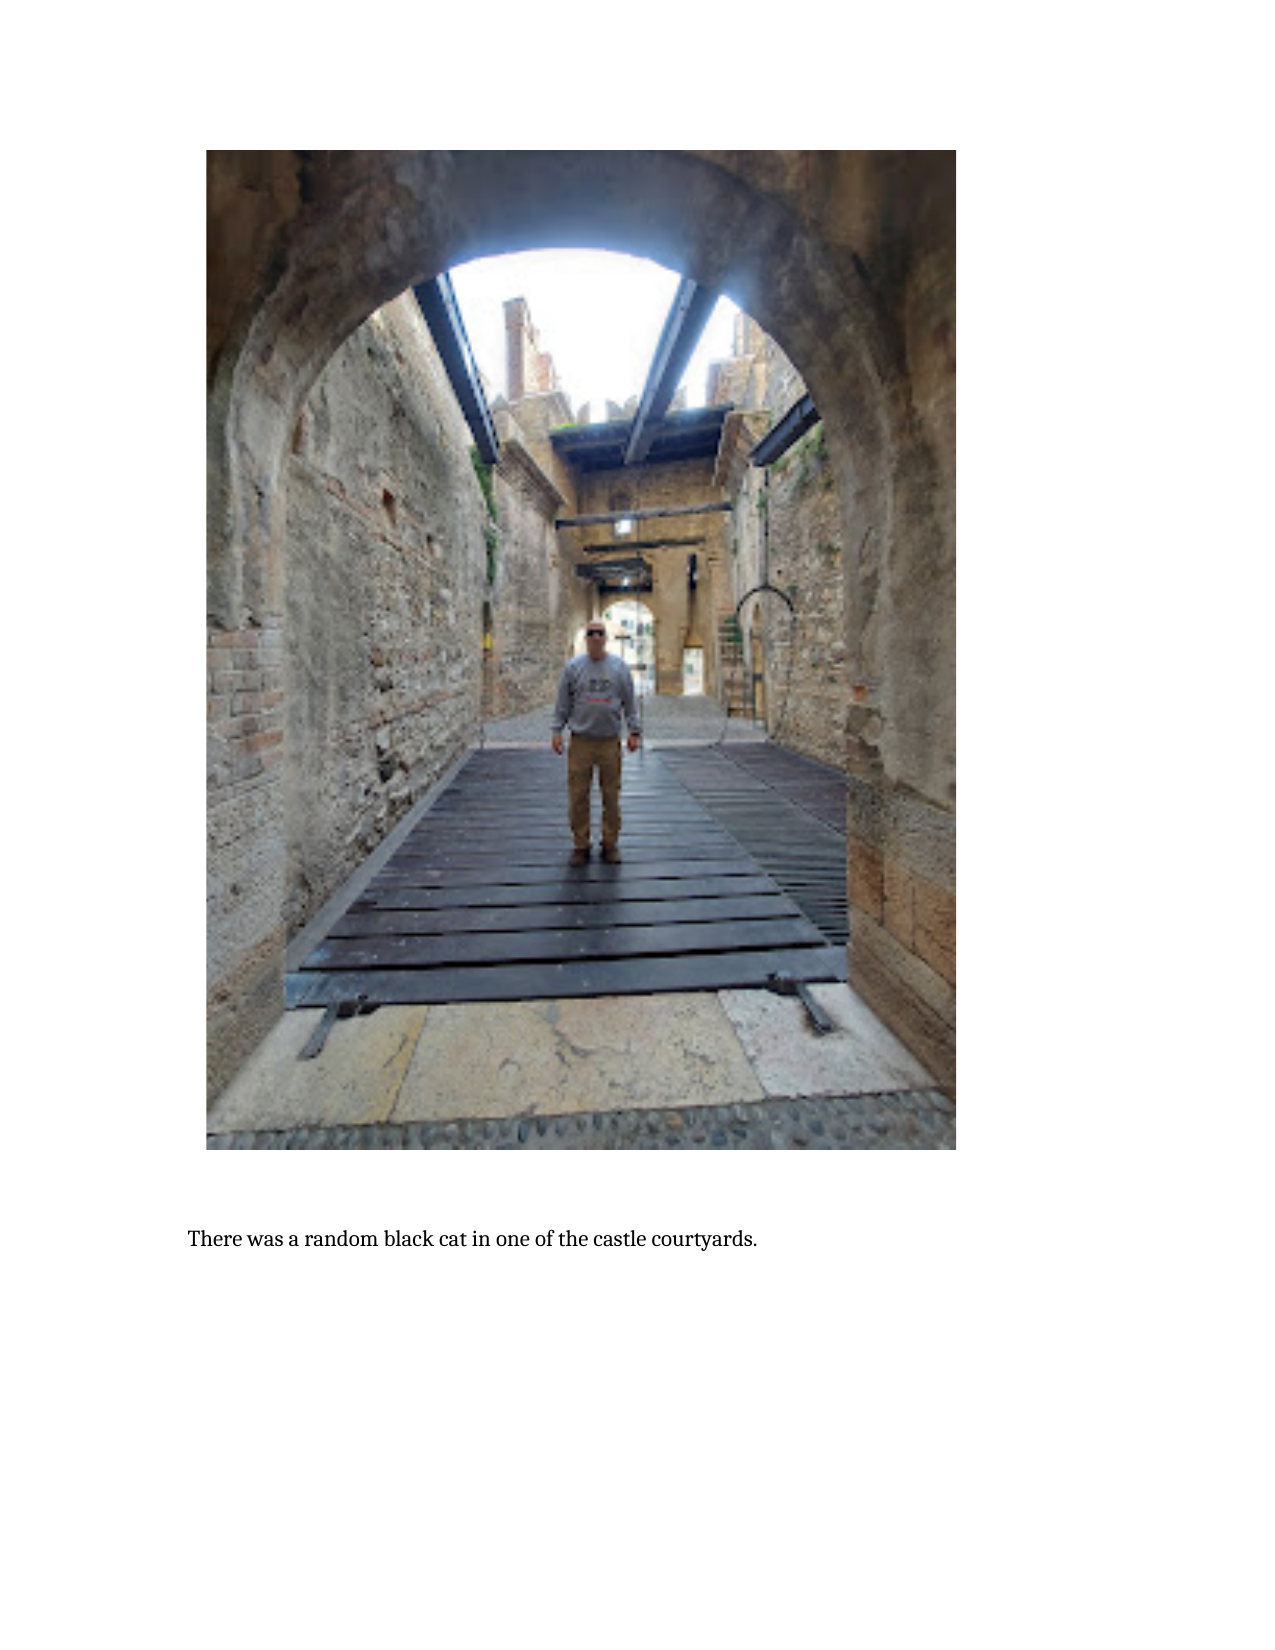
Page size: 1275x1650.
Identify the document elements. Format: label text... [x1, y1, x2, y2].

text There was a random black cat in one of the castle courtyards. [187, 1226, 1087, 1252]
picture [206, 150, 957, 1150]
